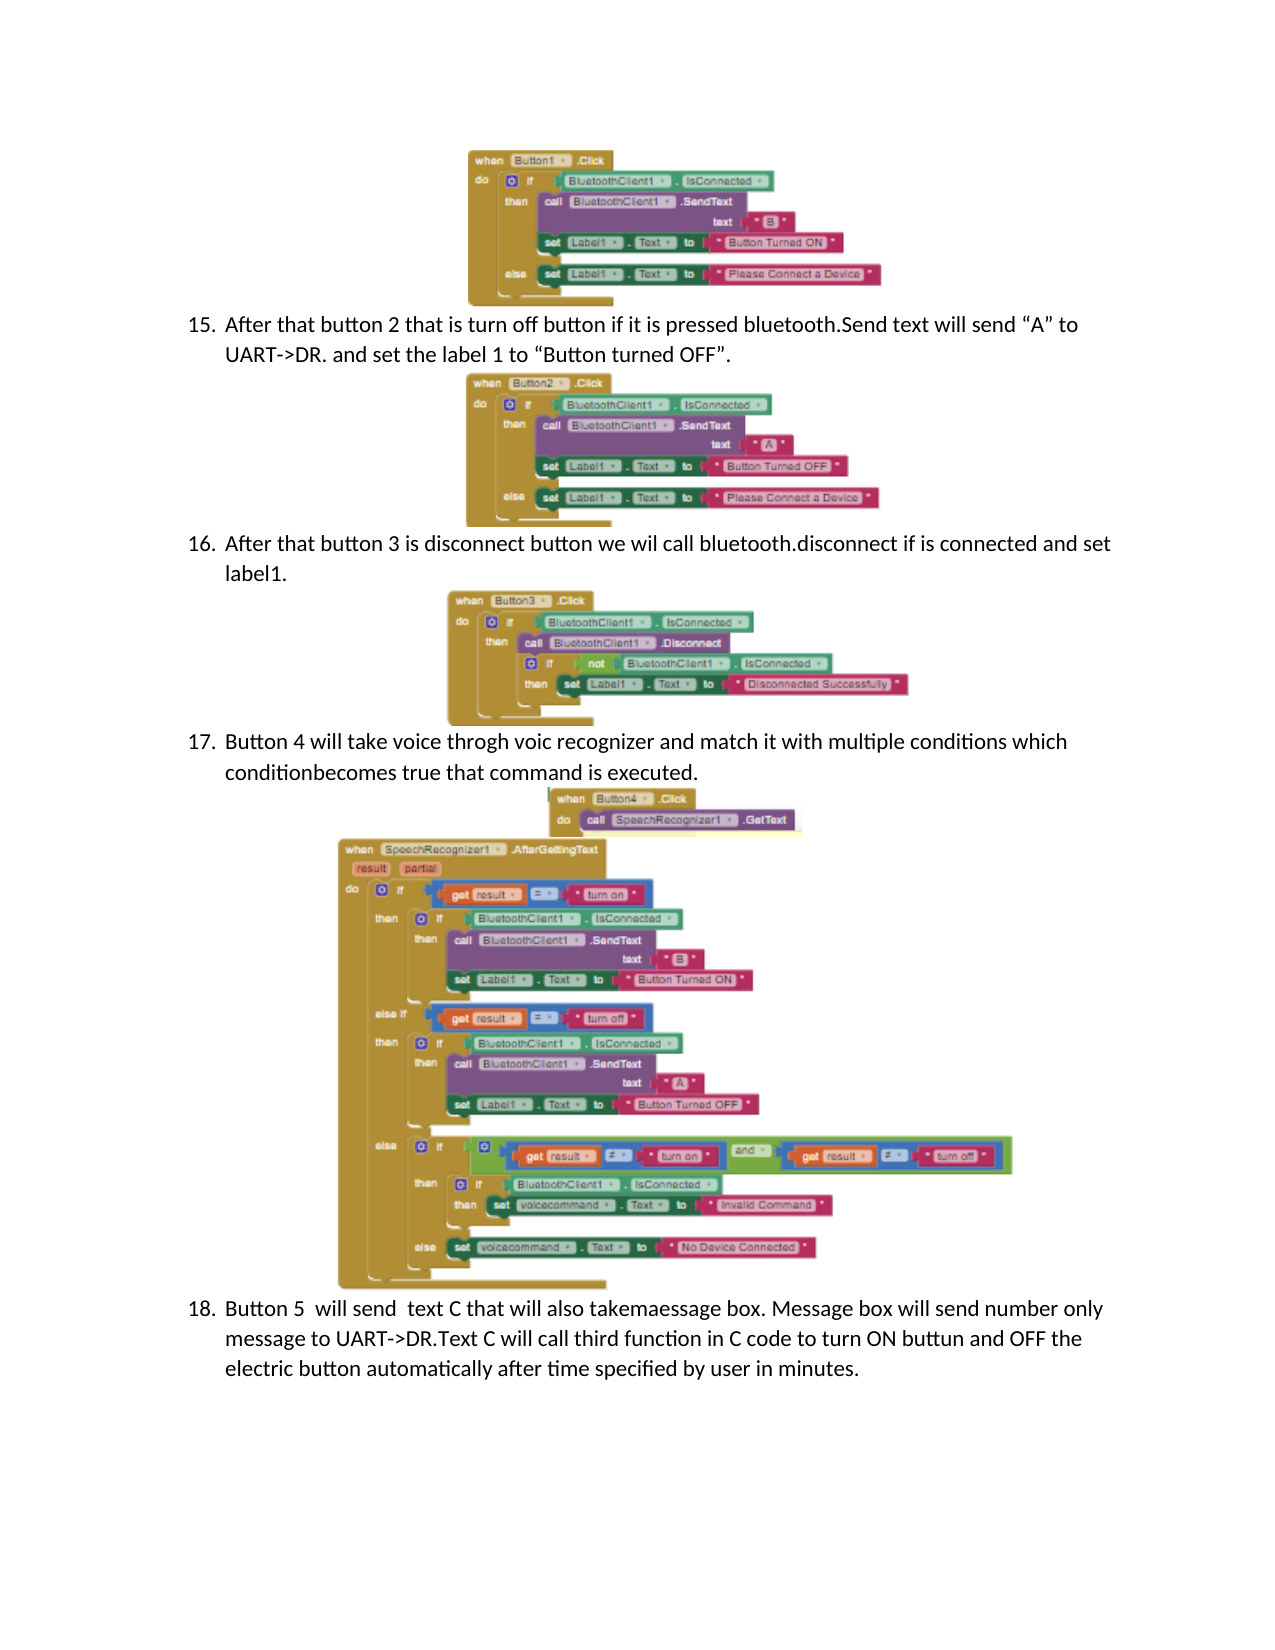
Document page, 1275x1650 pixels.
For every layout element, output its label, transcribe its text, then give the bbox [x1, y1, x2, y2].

picture [468, 150, 883, 308]
list Button 4 will take voice throgh voic recognizer and match it with multiple conditions which conditionbecomes true that command is executed. [187, 727, 1125, 786]
picture [441, 589, 909, 726]
picture [465, 370, 885, 527]
list Button 5 will send text C that will also takemaessage box. Message box will send number only message to UART->DR.Text C will call third function in C code to turn ON buttun and OFF the electric button automatically after time specified by user in minutes. [187, 1294, 1125, 1382]
list After that button 3 is disconnect button we wil call bluetooth.disconnect if is connected and set label1. [187, 529, 1125, 587]
list After that button 2 that is turn off button if it is pressed bluetooth.Send text will send “A” to UART->DR. and set the label 1 to “Button turned OFF”. [187, 310, 1125, 368]
picture [547, 787, 803, 837]
picture [337, 838, 1013, 1292]
